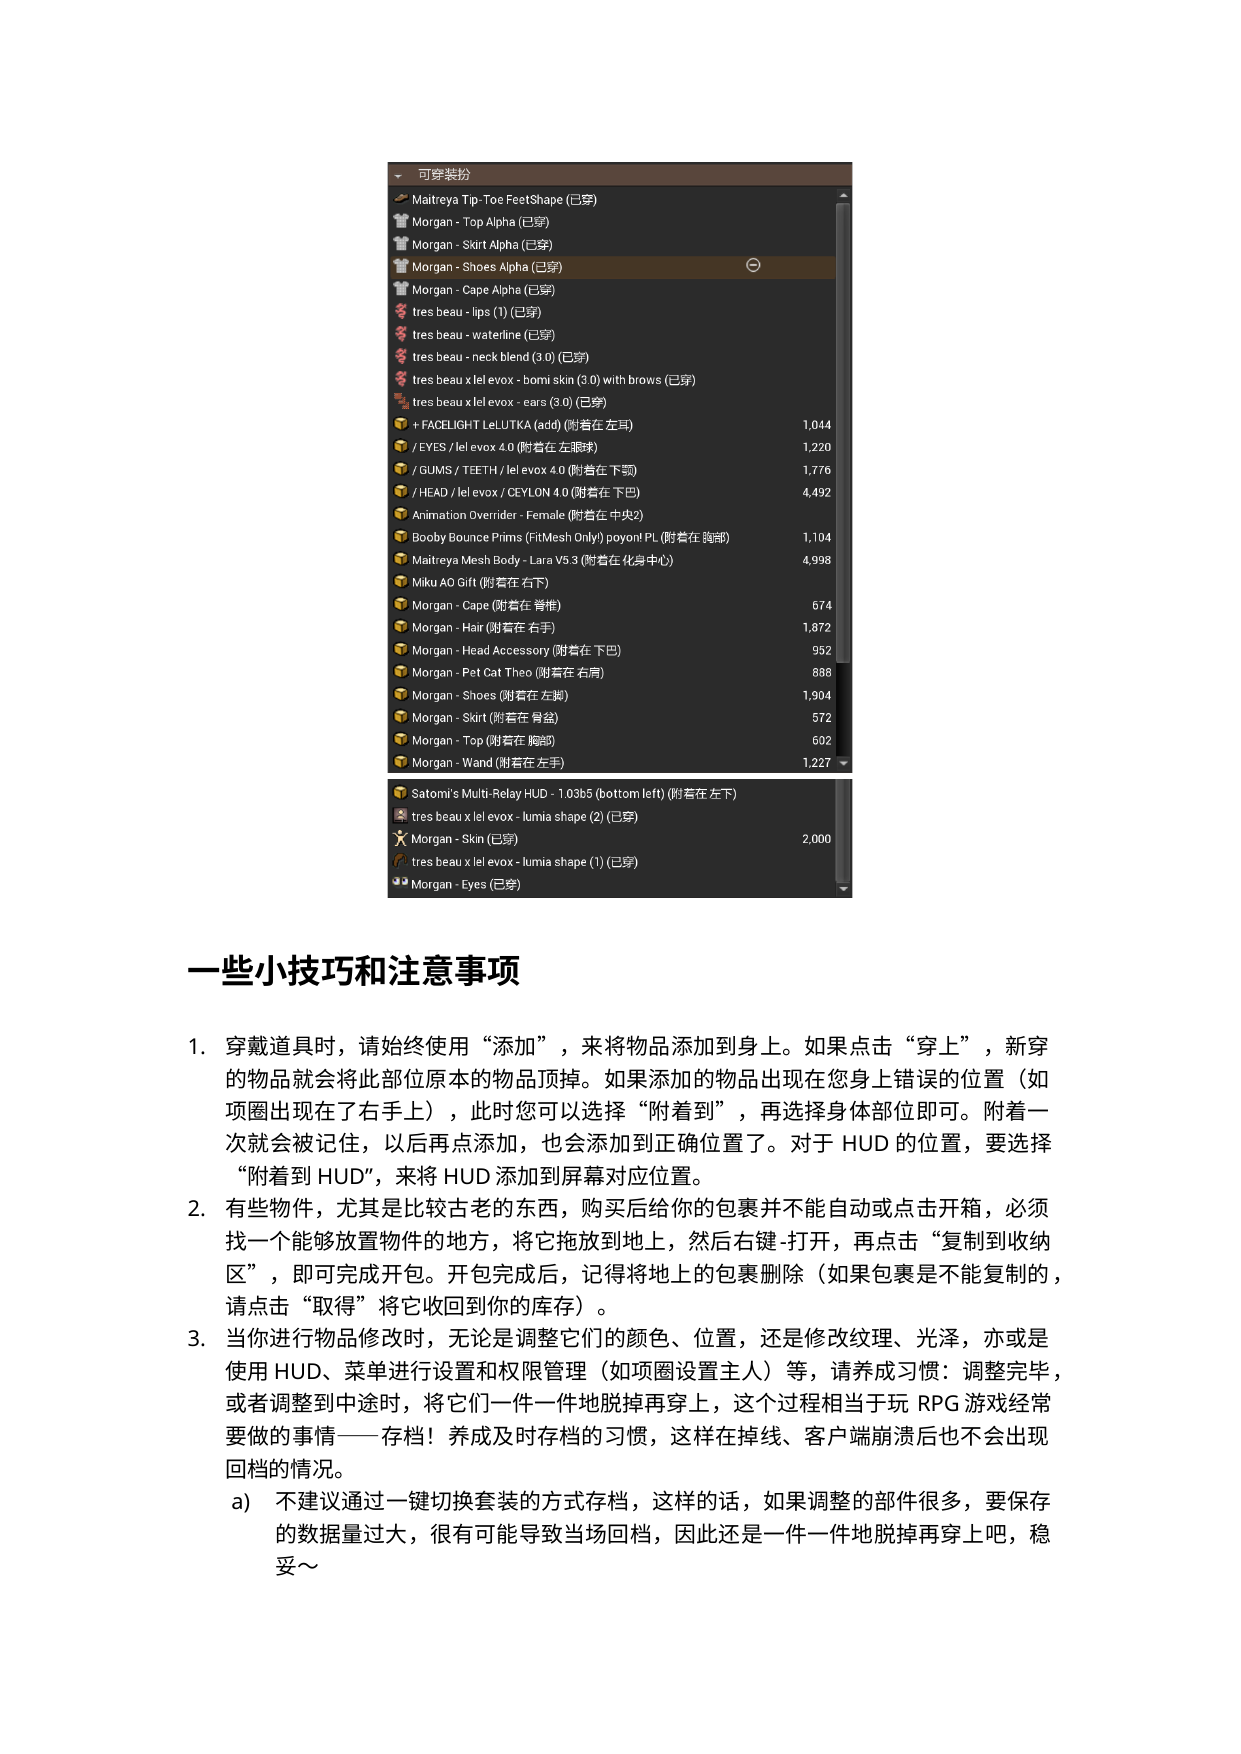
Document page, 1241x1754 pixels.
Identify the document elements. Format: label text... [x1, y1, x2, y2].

list 不建议通过一键切换套装的方式存档，这样的话，如果调整的部件很多，要保存的数据量过大，很有可能导致当场回档，因此还是一件一件地脱掉再穿上吧，稳妥～ [231, 1484, 1053, 1581]
list 穿戴道具时，请始终使用“添加”，来将物品添加到身上。如果点击“穿上”，新穿的物品就会将此部位原本的物品顶掉。如果添加的物品出现在您身上错误的位置（如项圈出现在了右手上），此时您可以选择“附着到”，再选择身体部位即可。附着一次就会被记住，以后再点添加，也会添加到正确位置了。对于HUD的位置，要选择“附着到HUD”，来将HUD添加到屏幕对应位置。 [187, 1029, 1053, 1191]
subtitle 一些小技巧和注意事项 [187, 937, 1053, 1002]
picture [387, 162, 853, 773]
list 有些物件，尤其是比较古老的东西，购买后给你的包裹并不能自动或点击开箱，必须找一个能够放置物件的地方，将它拖放到地上，然后右键-打开，再点击“复制到收纳区”，即可完成开包。开包完成后，记得将地上的包裹删除（如果包裹是不能复制的，请点击“取得”将它收回到你的库存）。 [187, 1191, 1053, 1321]
picture [387, 779, 853, 898]
list 当你进行物品修改时，无论是调整它们的颜色、位置，还是修改纹理、光泽，亦或是使用HUD、菜单进行设置和权限管理（如项圈设置主人）等，请养成习惯：调整完毕，或者调整到中途时，将它们一件一件地脱掉再穿上，这个过程相当于玩RPG游戏经常要做的事情——存档！养成及时存档的习惯，这样在掉线、客户端崩溃后也不会出现回档的情况。 [187, 1321, 1053, 1484]
